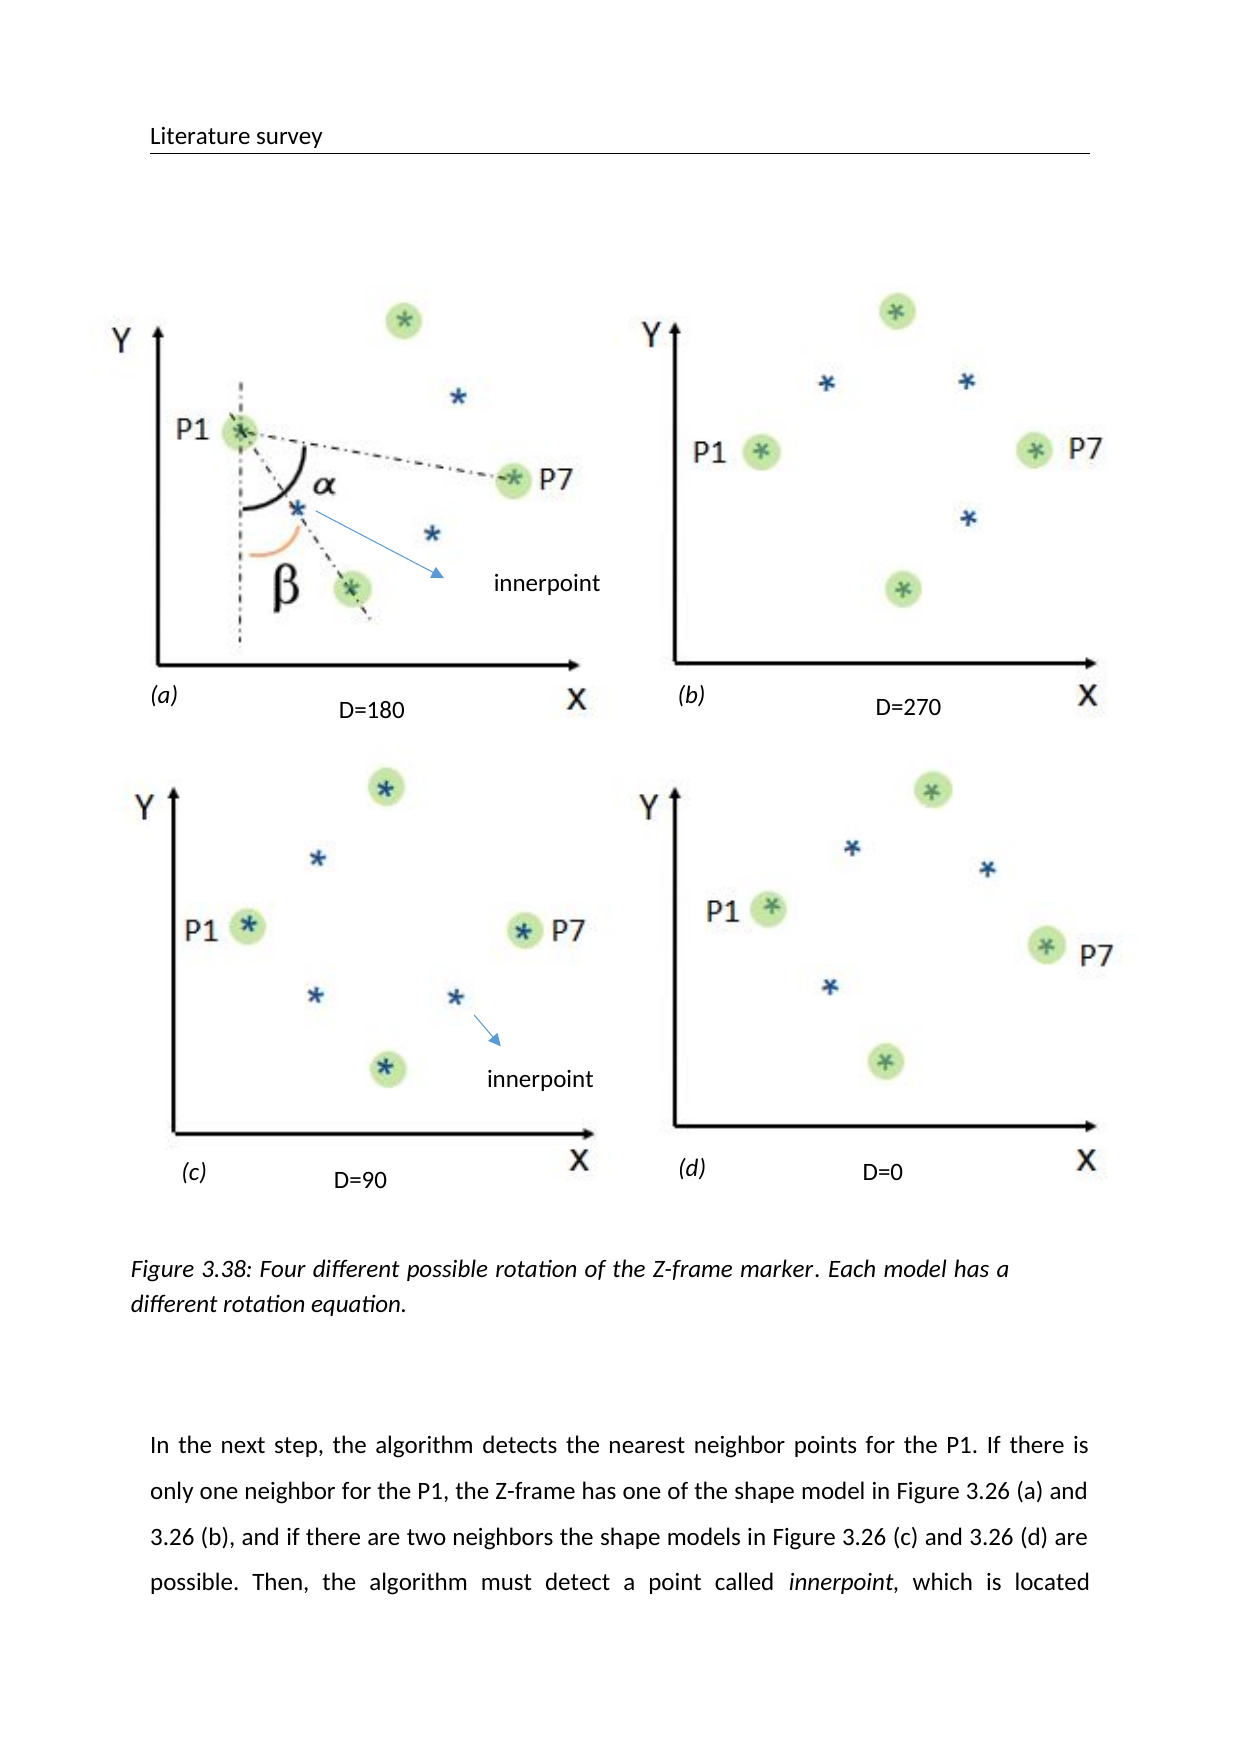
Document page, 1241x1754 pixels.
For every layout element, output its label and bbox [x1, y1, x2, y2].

picture [89, 225, 1142, 1200]
text [150, 1429, 1090, 1597]
